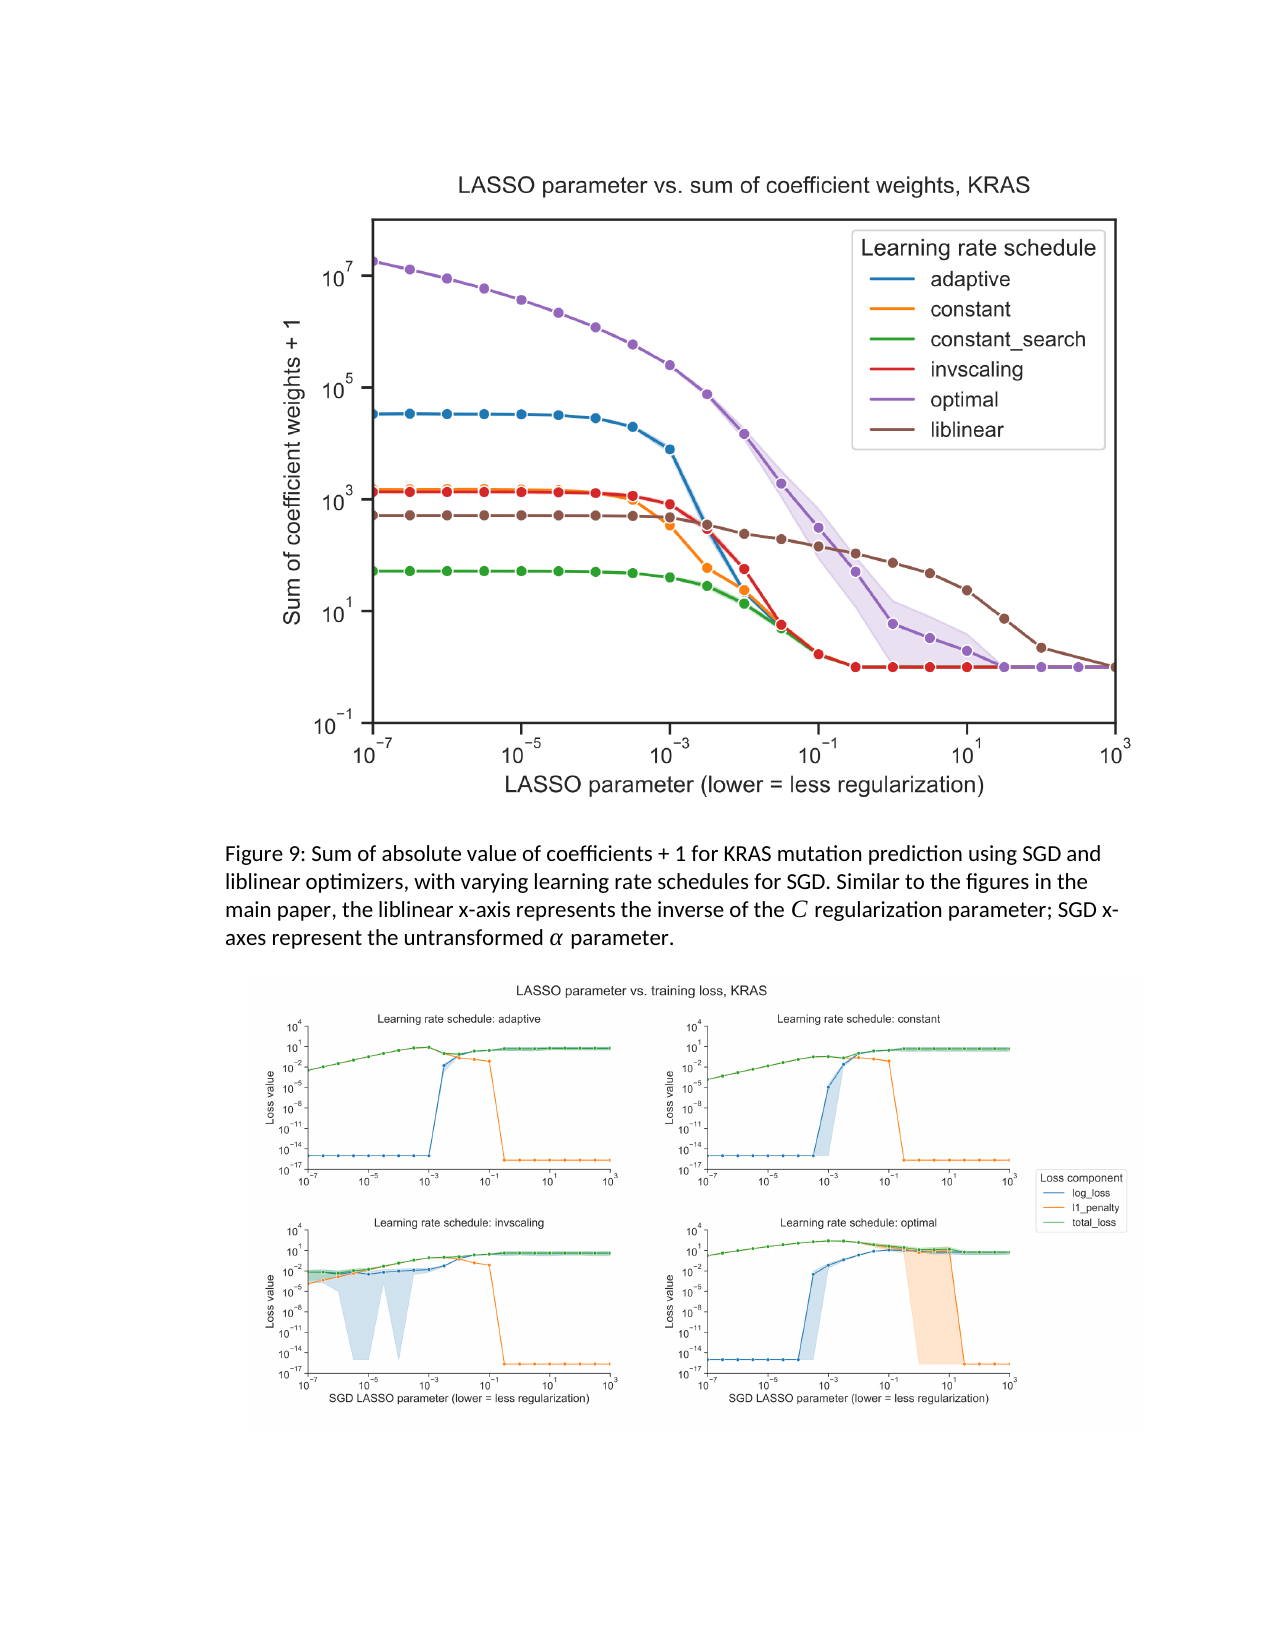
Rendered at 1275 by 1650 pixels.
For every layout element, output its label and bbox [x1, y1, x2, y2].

picture [243, 972, 1144, 1432]
picture [243, 150, 1144, 819]
